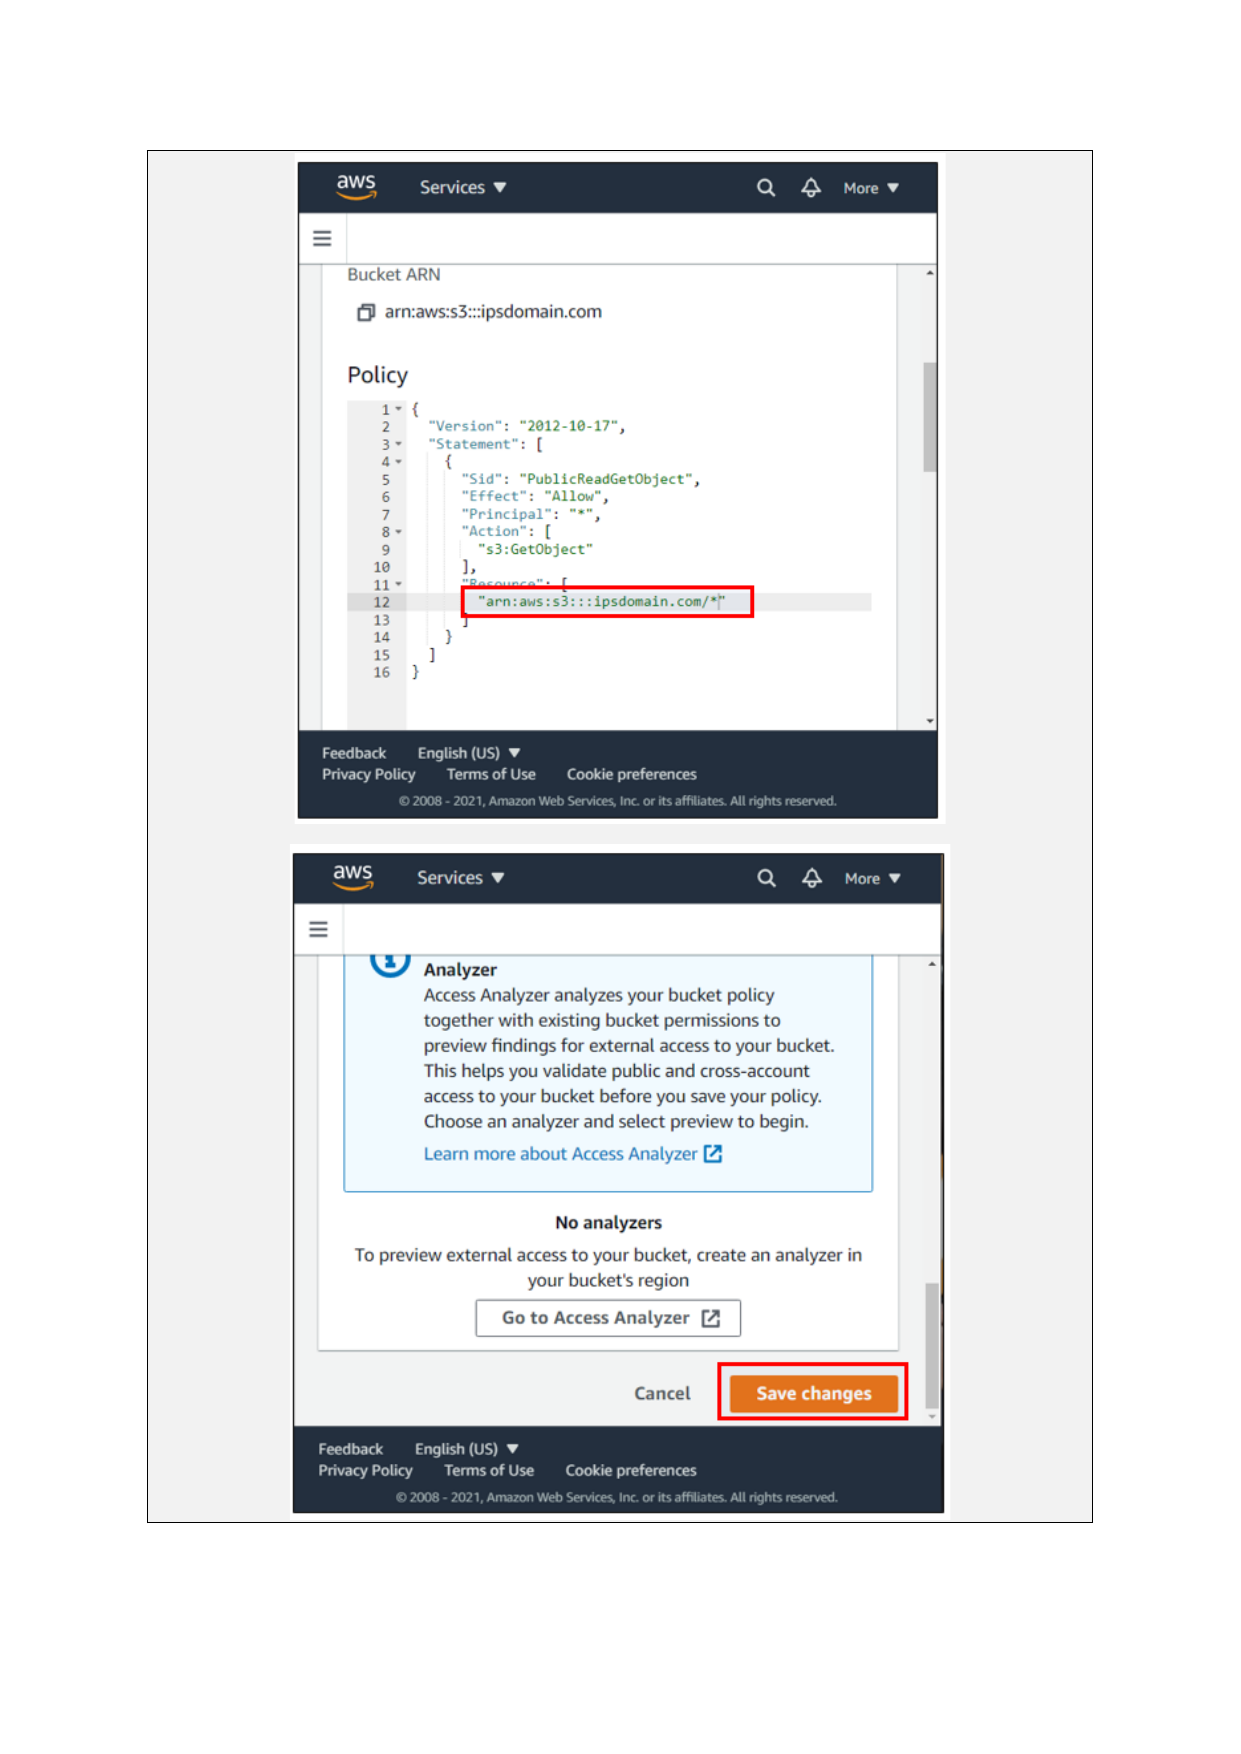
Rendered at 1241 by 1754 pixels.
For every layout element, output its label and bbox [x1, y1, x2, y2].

picture [289, 844, 951, 1520]
picture [294, 153, 946, 824]
